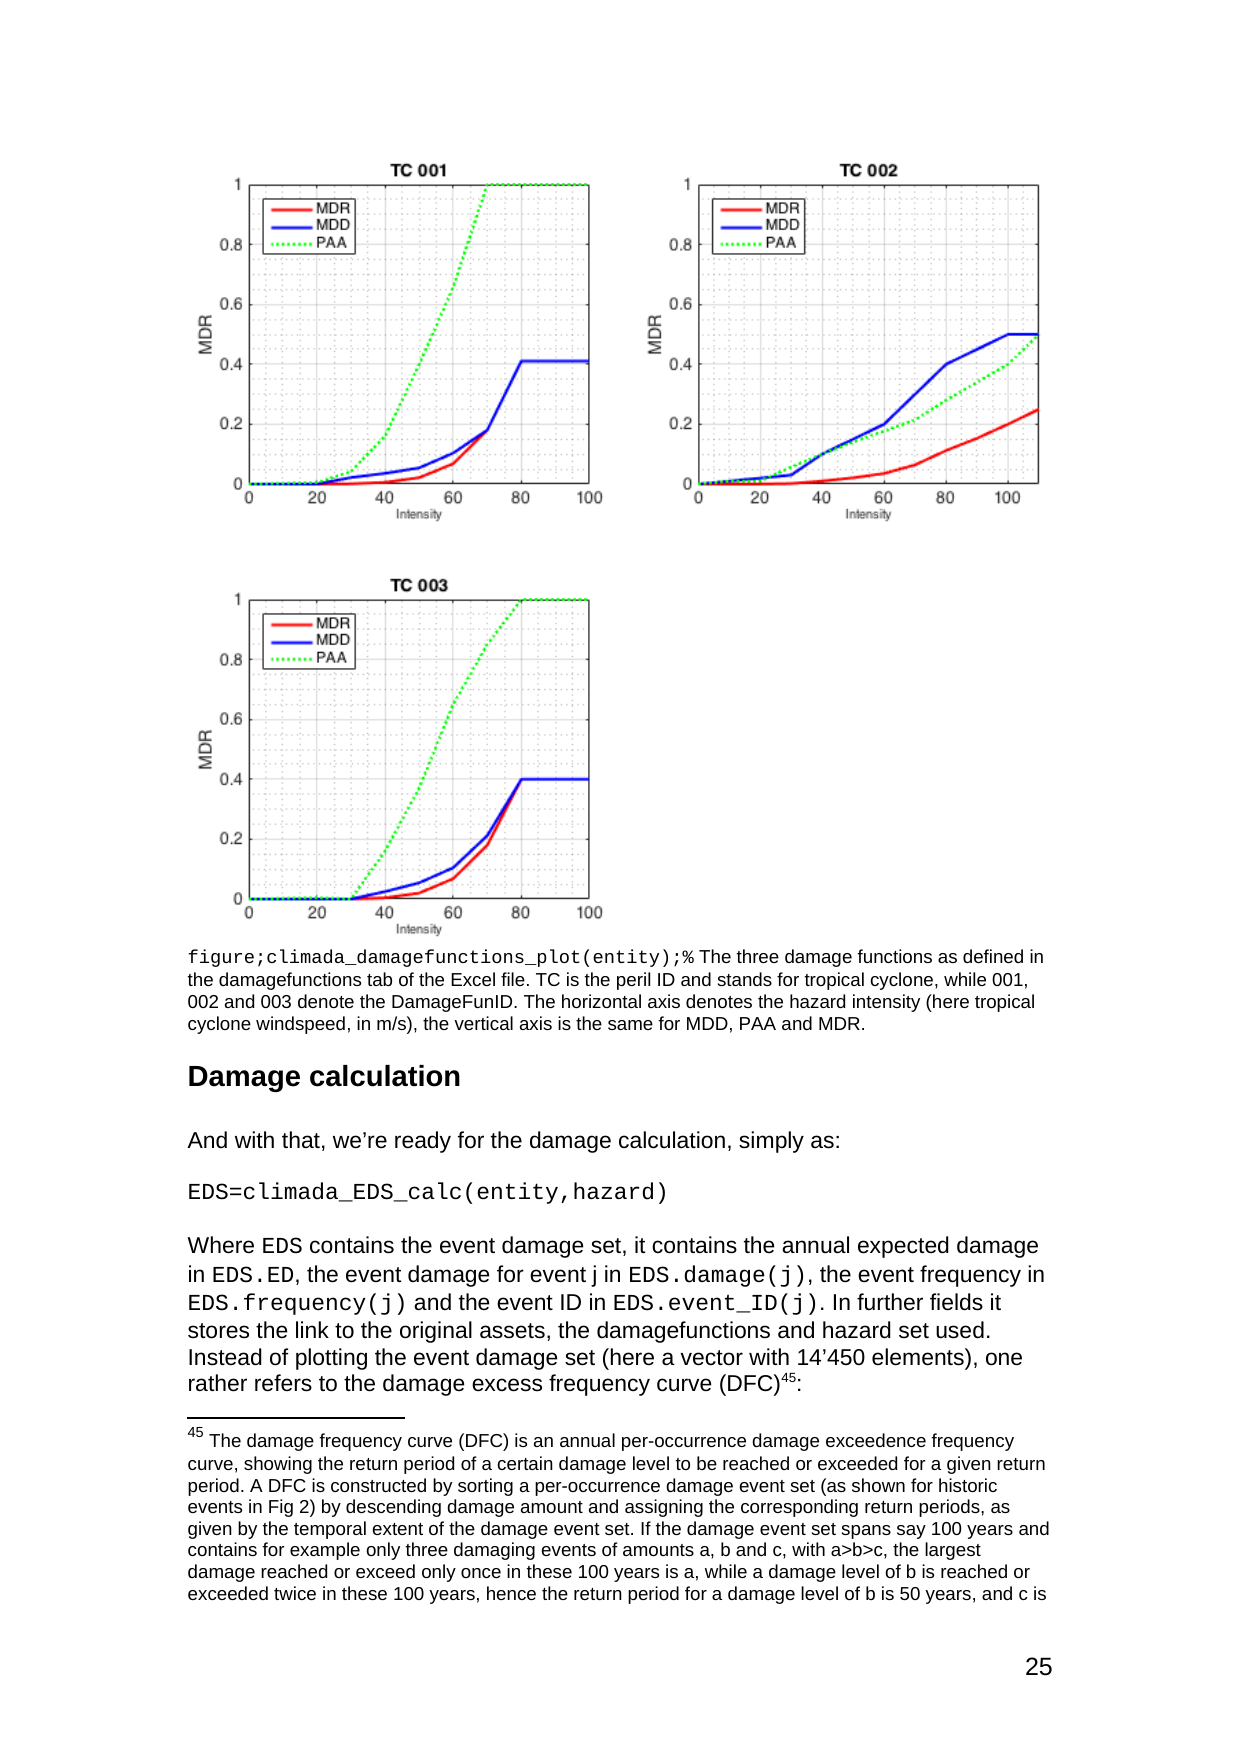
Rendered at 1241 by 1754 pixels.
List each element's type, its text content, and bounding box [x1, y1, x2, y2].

picture [187, 150, 1053, 946]
text EDS=climada_EDS_calc(entity,hazard) [187, 1180, 1053, 1206]
text Where EDS contains the event damage set, it contains the annual expected damage in EDS.ED, the event damage for event j in EDS.damage(j), the event frequency in EDS.frequency(j) and the event ID in EDS.event_ID(j). In further fields it stores the link to the original assets, the damagefunctions and hazard set used. Instead of plotting the event damage set (here a vector with 14’450 elements), one rather refers to the damage excess frequency curve (DFC): [187, 1232, 1053, 1396]
text And with that, we’re ready for the damage calculation, simply as: [187, 1127, 1053, 1154]
subtitle Damage calculation [187, 1059, 1053, 1092]
text figure;climada_damagefunctions_plot(entity);% The three damage functions as defined in the damagefunctions tab of the Excel file. TC is the peril ID and stands for tropical cyclone, while 001, 002 and 003 denote the DamageFunID. The horizontal axis denotes the hazard intensity (here tropical cyclone windspeed, in m/s), the vertical axis is the same for MDD, PAA and MDR. [187, 946, 1053, 1034]
